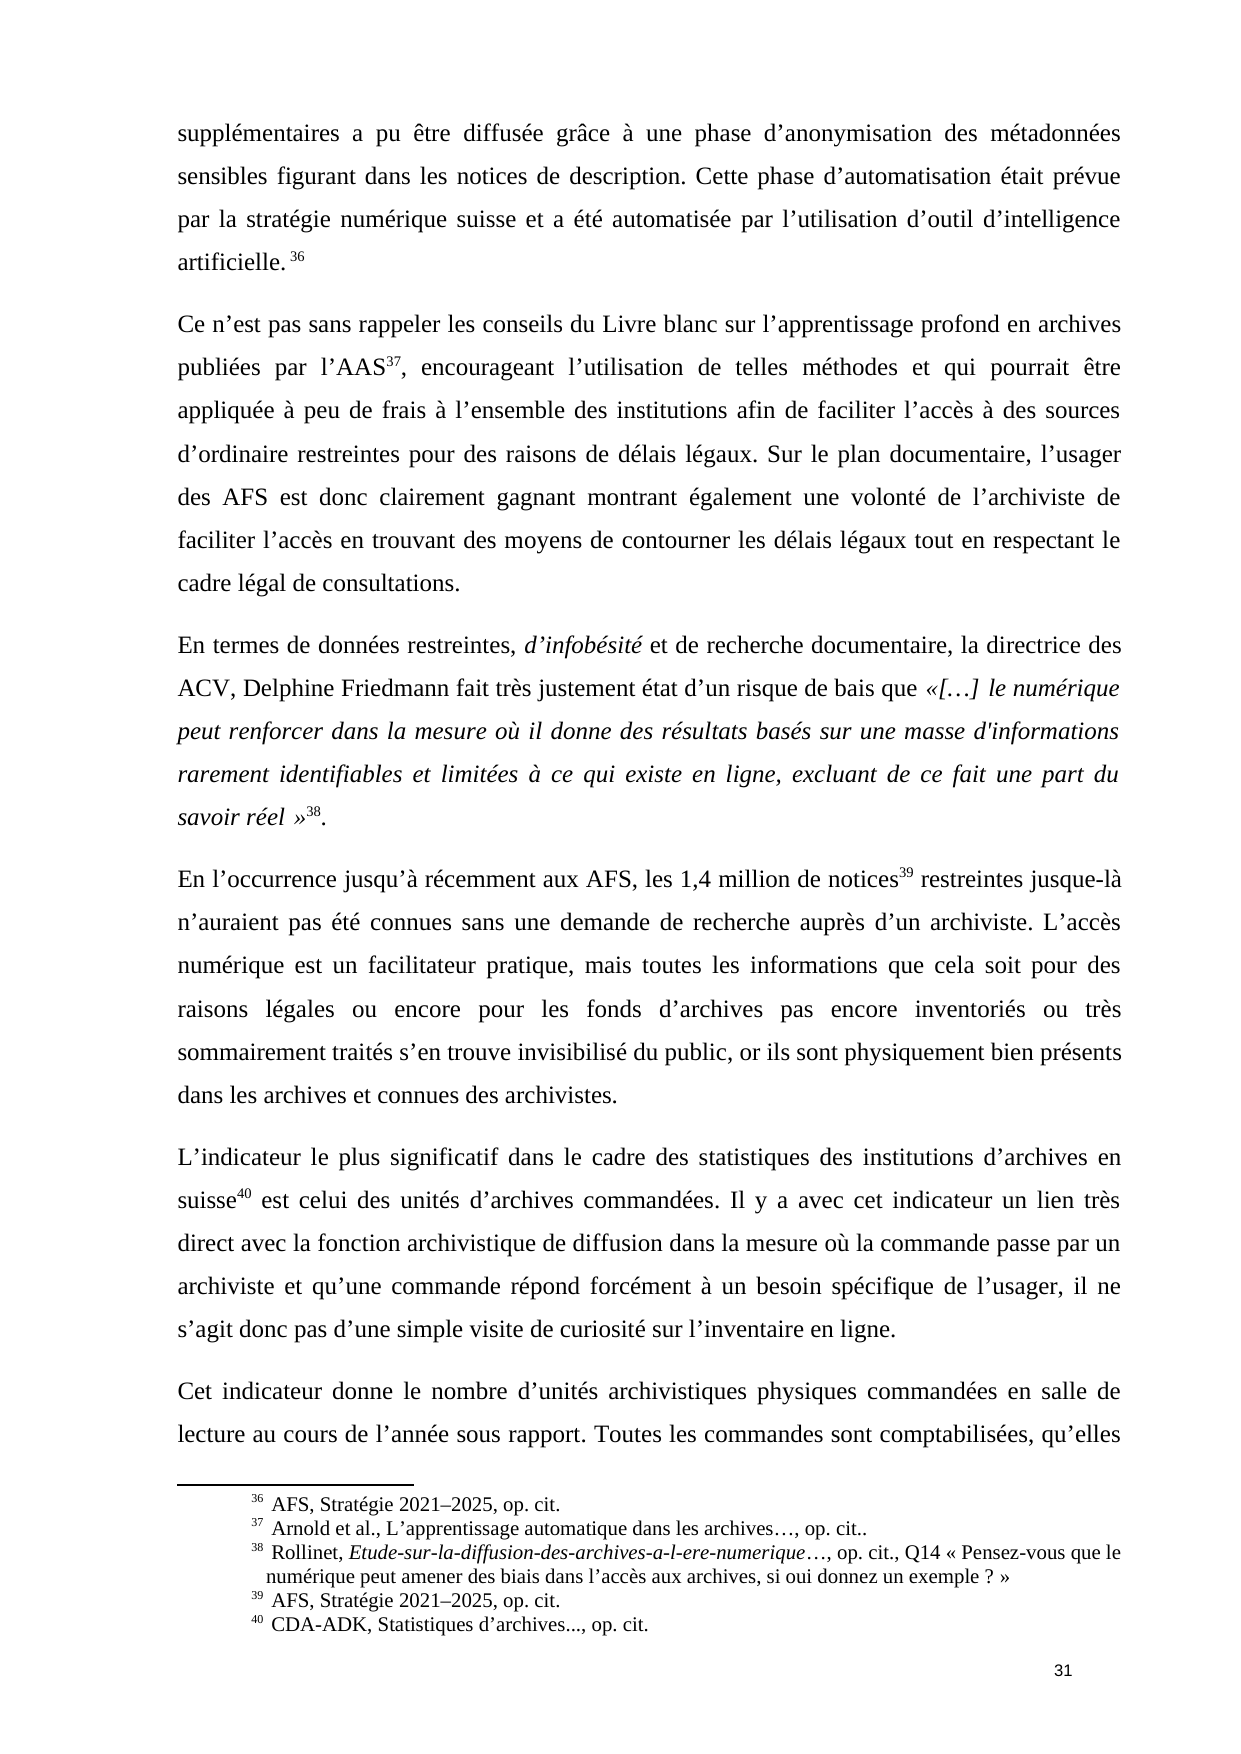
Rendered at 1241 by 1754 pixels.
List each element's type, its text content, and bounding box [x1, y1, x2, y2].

text Ce n’est pas sans rappeler les conseils du Livre blanc sur l’apprentissage profond en archives publiées par l’AAS, encourageant l’utilisation de telles méthodes et qui pourrait être appliquée à peu de frais à l’ensemble des institutions afin de faciliter l’accès à des sources d’ordinaire restreintes pour des raisons de délais légaux. Sur le plan documentaire, l’usager des AFS est donc clairement gagnant montrant également une volonté de l’archiviste de faciliter l’accès en trouvant des moyens de contourner les délais légaux tout en respectant le cadre légal de consultations. [177, 309, 1122, 597]
text L’indicateur le plus significatif dans le cadre des statistiques des institutions d’archives en suisse est celui des unités d’archives commandées. Il y a avec cet indicateur un lien très direct avec la fonction archivistique de diffusion dans la mesure où la commande passe par un archiviste et qu’une commande répond forcément à un besoin spécifique de l’usager, il ne s’agit donc pas d’une simple visite de curiosité sur l’inventaire en ligne. [177, 1142, 1122, 1343]
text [177, 1376, 1122, 1448]
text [177, 118, 1122, 276]
text En l’occurrence jusqu’à récemment aux AFS, les 1,4 million de notices restreintes jusque-là n’auraient pas été connues sans une demande de recherche auprès d’un archiviste. L’accès numérique est un facilitateur pratique, mais toutes les informations que cela soit pour des raisons légales ou encore pour les fonds d’archives pas encore inventoriés ou très sommairement traités s’en trouve invisibilisé du public, or ils sont physiquement bien présents dans les archives et connues des archivistes. [177, 864, 1122, 1109]
text En termes de données restreintes, d’infobésité et de recherche documentaire, la directrice des ACV, Delphine Friedmann fait très justement état d’un risque de bais que «[…] le numérique peut renforcer dans la mesure où il donne des résultats basés sur une masse d'informations rarement identifiables et limitées à ce qui existe en ligne, excluant de ce fait une part du savoir réel ». [177, 630, 1122, 831]
